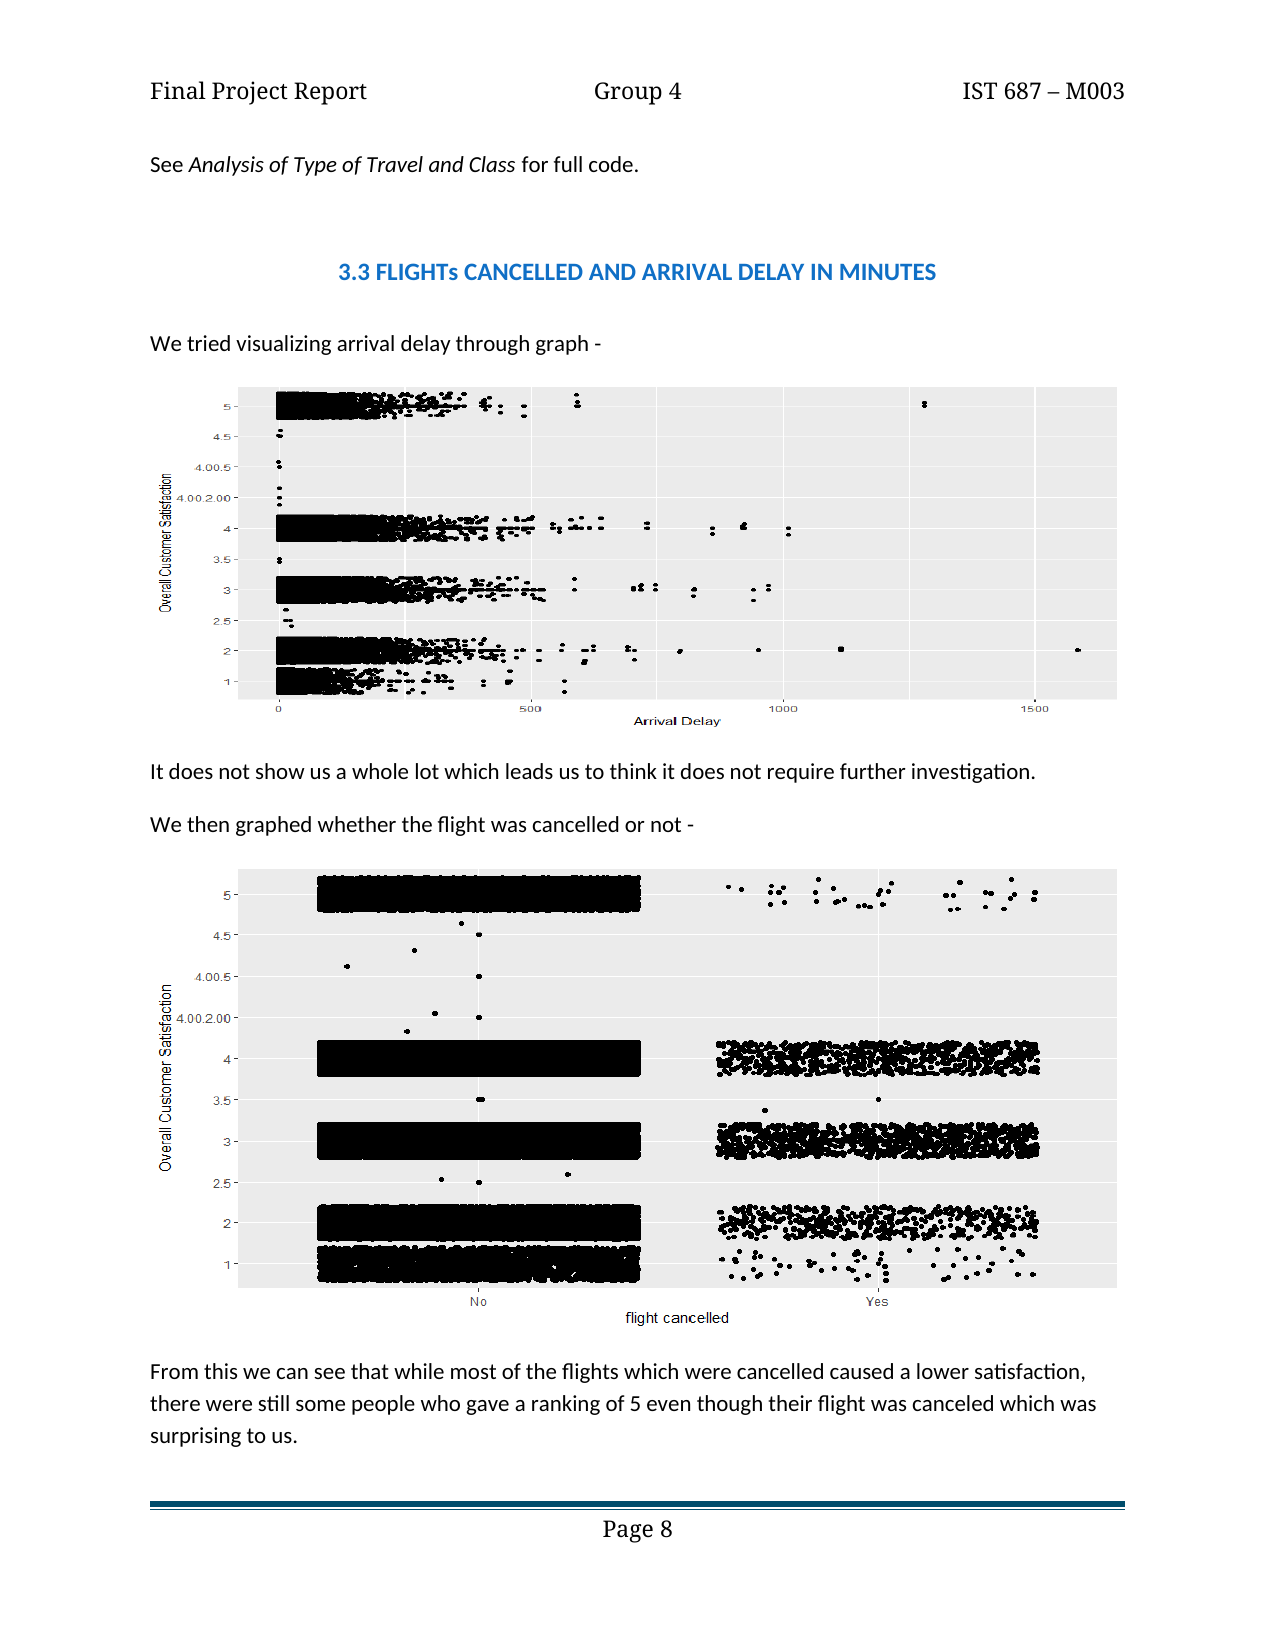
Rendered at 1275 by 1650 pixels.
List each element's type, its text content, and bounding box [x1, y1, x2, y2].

picture [150, 862, 1125, 1332]
text It does not show us a whole lot which leads us to think it does not require further investigation. [150, 757, 1125, 785]
subtitle 3.3 FLIGHTs CANCELLED AND ARRIVAL DELAY IN MINUTES [150, 256, 1125, 287]
text From this we can see that while most of the flights which were cancelled caused a lower satisfaction, there were still some people who gave a ranking of 5 even though their flight was canceled which was surprising to us. [150, 1357, 1125, 1449]
text We then graphed whether the flight was cancelled or not - [150, 810, 1125, 838]
text We tried visualizing arrival delay through graph - [150, 329, 1125, 357]
text See Analysis of Type of Travel and Class for full code. [150, 150, 1125, 178]
picture [150, 382, 1125, 732]
